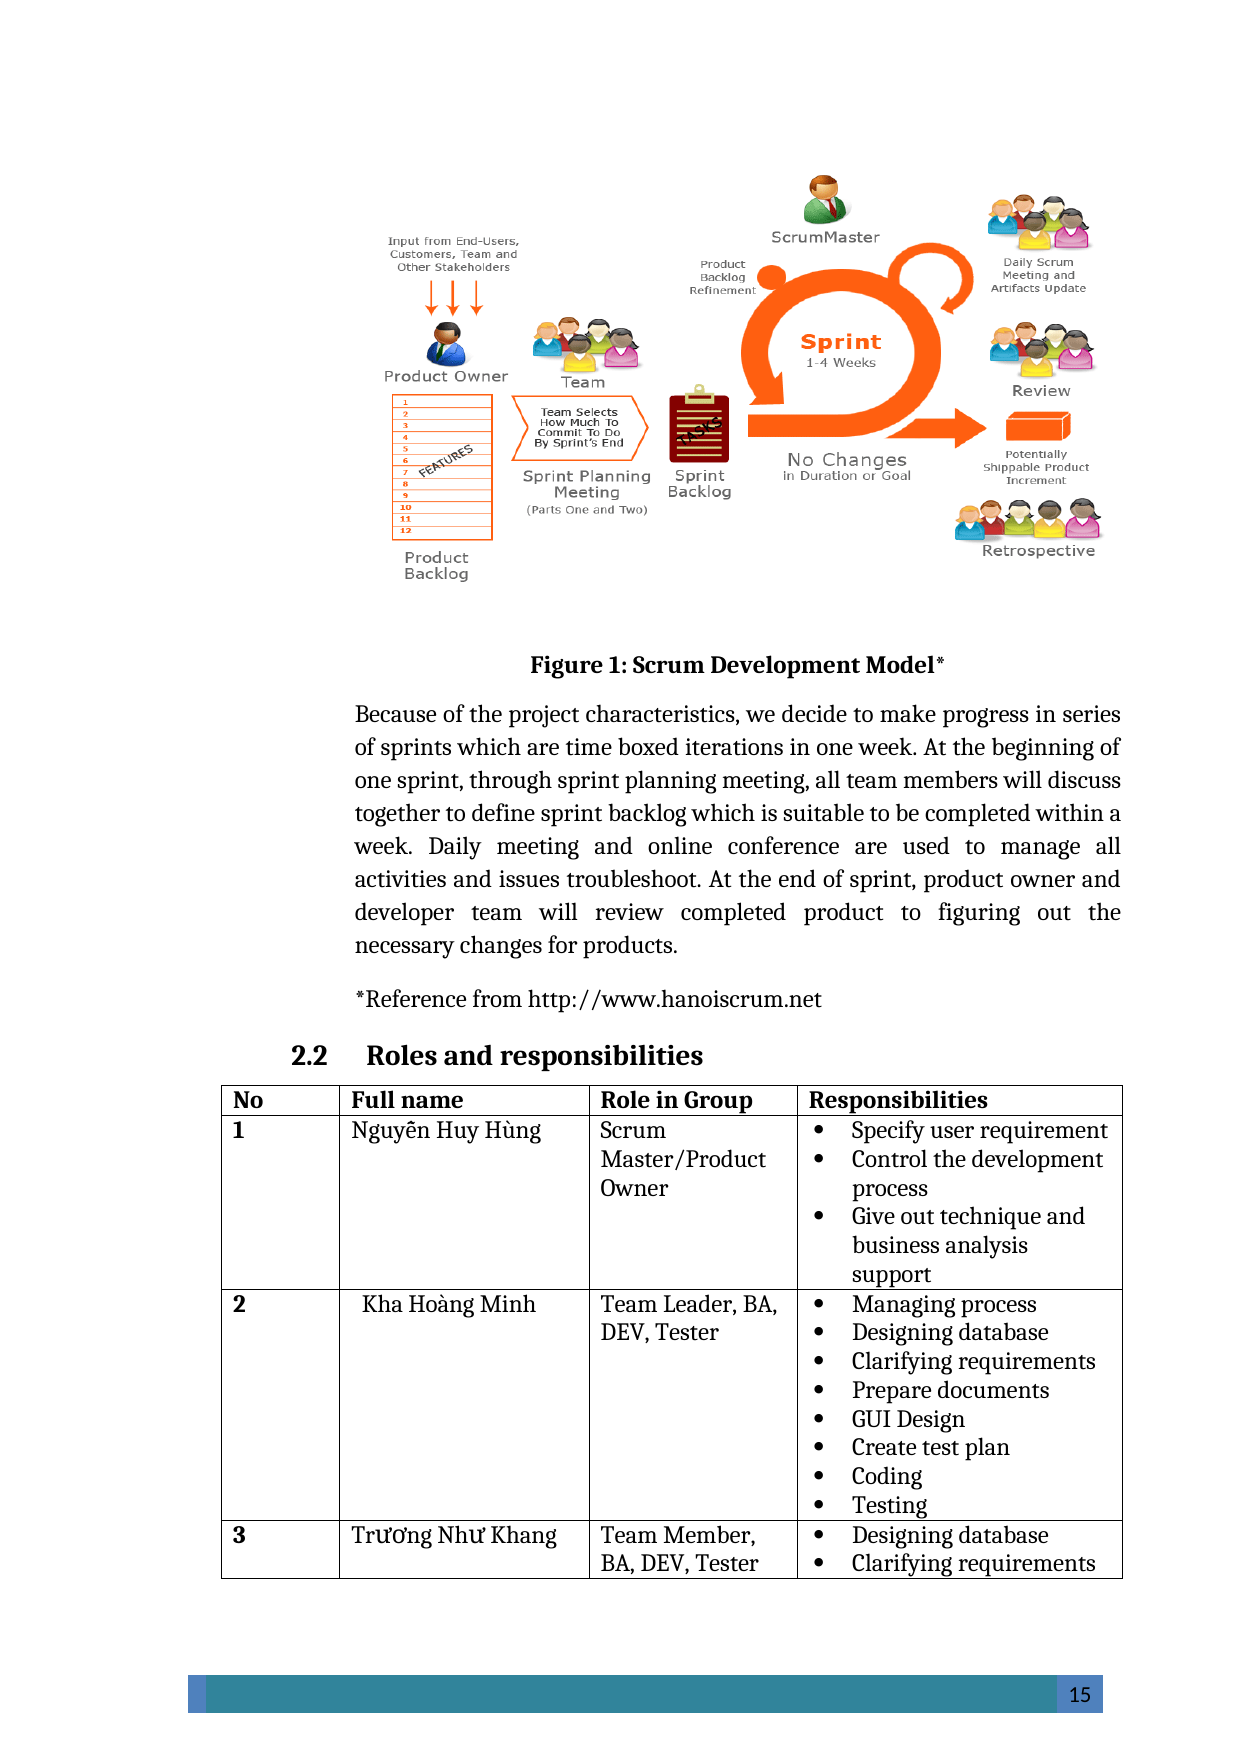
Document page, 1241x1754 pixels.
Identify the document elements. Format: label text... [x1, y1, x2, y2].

table_cell Nguyễn Huy Hùng [340, 1116, 589, 1288]
table_cell 2 [222, 1290, 339, 1519]
table_cell Trương Như Khang [340, 1521, 589, 1578]
table_cell Kha Hoàng Minh [340, 1290, 589, 1519]
subtitle Roles and responsibilities [291, 1039, 1122, 1073]
table_cell Specify user requirement Control the development process Give out technique and business analysis support [798, 1116, 1122, 1288]
table_header Full name [340, 1086, 589, 1115]
table_cell Managing process Designing database Clarifying requirements Prepare documents GUI Design Create test plan Coding Testing [798, 1290, 1122, 1519]
table_header No [222, 1086, 339, 1115]
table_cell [590, 1521, 797, 1578]
text *Reference from http://www.hanoiscrum.net [354, 985, 1122, 1014]
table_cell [798, 1521, 1122, 1578]
table_header Responsibilities [798, 1086, 1122, 1115]
picture [336, 154, 1110, 589]
text Figure 1: Scrum Development Model* [279, 651, 1122, 679]
text Because of the project characteristics, we decide to make progress in series of sprints which are time boxed iterations in one week. At the beginning of one sprint, through sprint planning meeting, all team members will discuss together to define sprint backlog which is suitable to be completed within a week. Daily meeting and online conference are used to manage all activities and issues troubleshoot. At the end of sprint, product owner and developer team will review completed product to figuring out the necessary changes for products. [354, 700, 1122, 960]
table_cell 1 [222, 1116, 339, 1288]
table_cell Team Leader, BA, DEV, Tester [590, 1290, 797, 1519]
table_header Role in Group [590, 1086, 797, 1115]
table_cell 3 [222, 1521, 339, 1578]
table_cell Scrum Master/Product Owner [590, 1116, 797, 1288]
